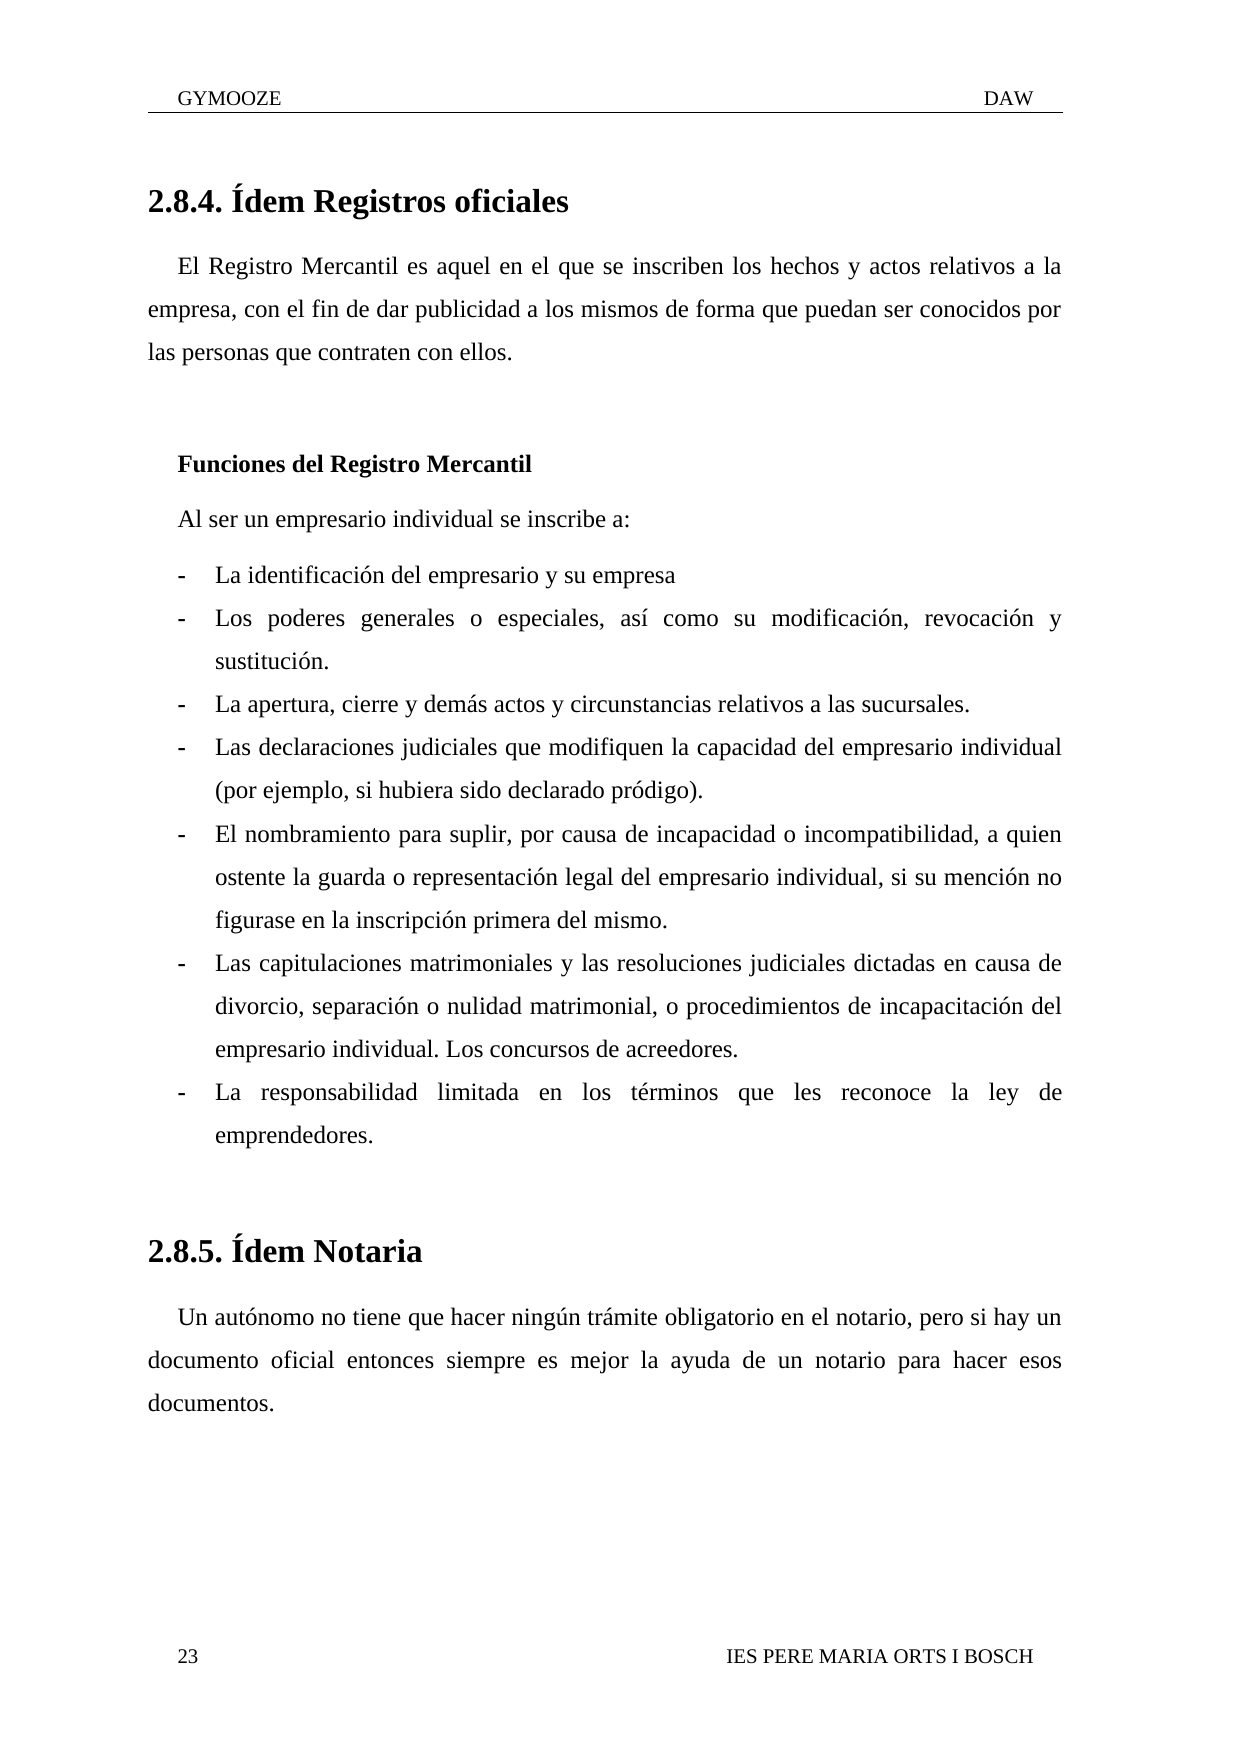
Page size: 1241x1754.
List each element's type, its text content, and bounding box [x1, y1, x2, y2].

list La responsabilidad limitada en los términos que les reconoce la ley de emprendedores. [177, 1077, 1063, 1149]
list La apertura, cierre y demás actos y circunstancias relativos a las sucursales. [177, 689, 1063, 718]
list La identificación del empresario y su empresa [177, 560, 1063, 589]
list Las capitulaciones matrimoniales y las resoluciones judiciales dictadas en causa de divorcio, separación o nulidad matrimonial, o procedimientos de incapacitación del empresario individual. Los concursos de acreedores. [177, 948, 1063, 1063]
text Funciones del Registro Mercantil [148, 449, 1063, 477]
text El Registro Mercantil es aquel en el que se inscriben los hechos y actos relativos a la empresa, con el fin de dar publicidad a los mismos de forma que puedan ser conocidos por las personas que contraten con ellos. [148, 251, 1063, 366]
list El nombramiento para suplir, por causa de incapacidad o incompatibilidad, a quien ostente la guarda o representación legal del empresario individual, si su mención no figurase en la inscripción primera del mismo. [177, 819, 1063, 934]
text Ídem Registros oficiales [148, 181, 1063, 219]
text Ídem Notaria [148, 1232, 1063, 1270]
text Al ser un empresario individual se inscribe a: [148, 504, 1063, 533]
list Los poderes generales o especiales, así como su modificación, revocación y sustitución. [177, 603, 1063, 675]
text Un autónomo no tiene que hacer ningún trámite obligatorio en el notario, pero si hay un documento oficial entonces siempre es mejor la ayuda de un notario para hacer esos documentos. [148, 1302, 1063, 1417]
list Las declaraciones judiciales que modifiquen la capacidad del empresario individual (por ejemplo, si hubiera sido declarado pródigo). [177, 732, 1063, 804]
